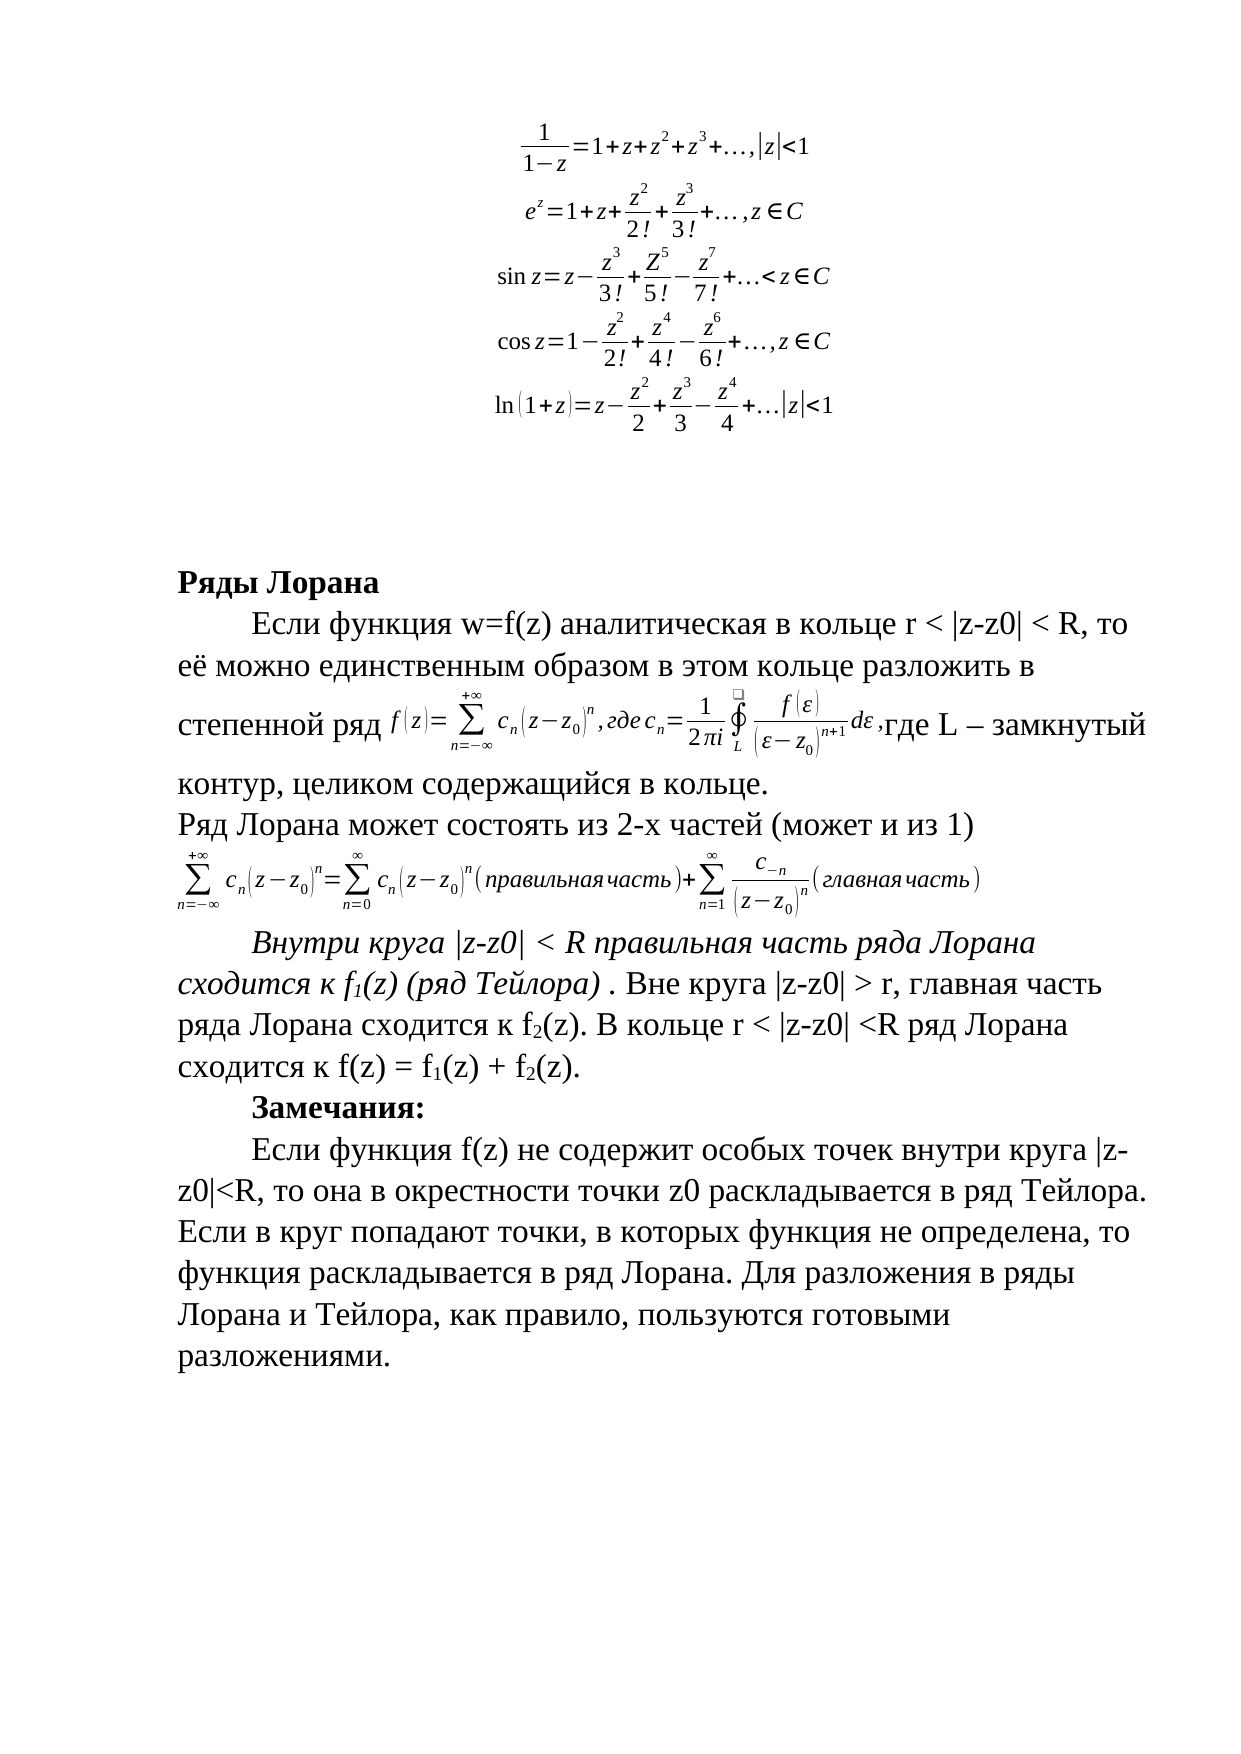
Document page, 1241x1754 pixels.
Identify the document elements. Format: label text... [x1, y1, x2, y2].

text Внутри круга |z-z0| < R правильная часть ряда Лорана сходится к f1(z) (ряд Тейлора) . Вне круга |z-z0| > r, главная часть ряда Лорана сходится к f2(z). В кольце r < |z-z0| <R ряд Лорана сходится к f(z) = f1(z) + f2(z). [177, 922, 1152, 1084]
text Если функция w=f(z) аналитическая в кольце r < |z-z0| < R, то её можно единственным образом в этом кольце разложить в степенной ряд где L – замкнутый контур, целиком содержащийся в кольце. [177, 603, 1152, 801]
text Если функция f(z) не содержит особых точек внутри круга |z-z0|<R, то она в окрестности точки z0 раскладывается в ряд Тейлора. Если в круг попадают точки, в которых функция не определена, то функция раскладывается в ряд Лорана. Для разложения в ряды Лорана и Тейлора, как правило, пользуются готовыми разложениями. [177, 1129, 1152, 1374]
text Замечания: [177, 1087, 1152, 1126]
text Ряд Лорана может состоять из 2-х частей (может и из 1) [177, 804, 1152, 843]
text Ряды Лорана [177, 562, 1152, 600]
